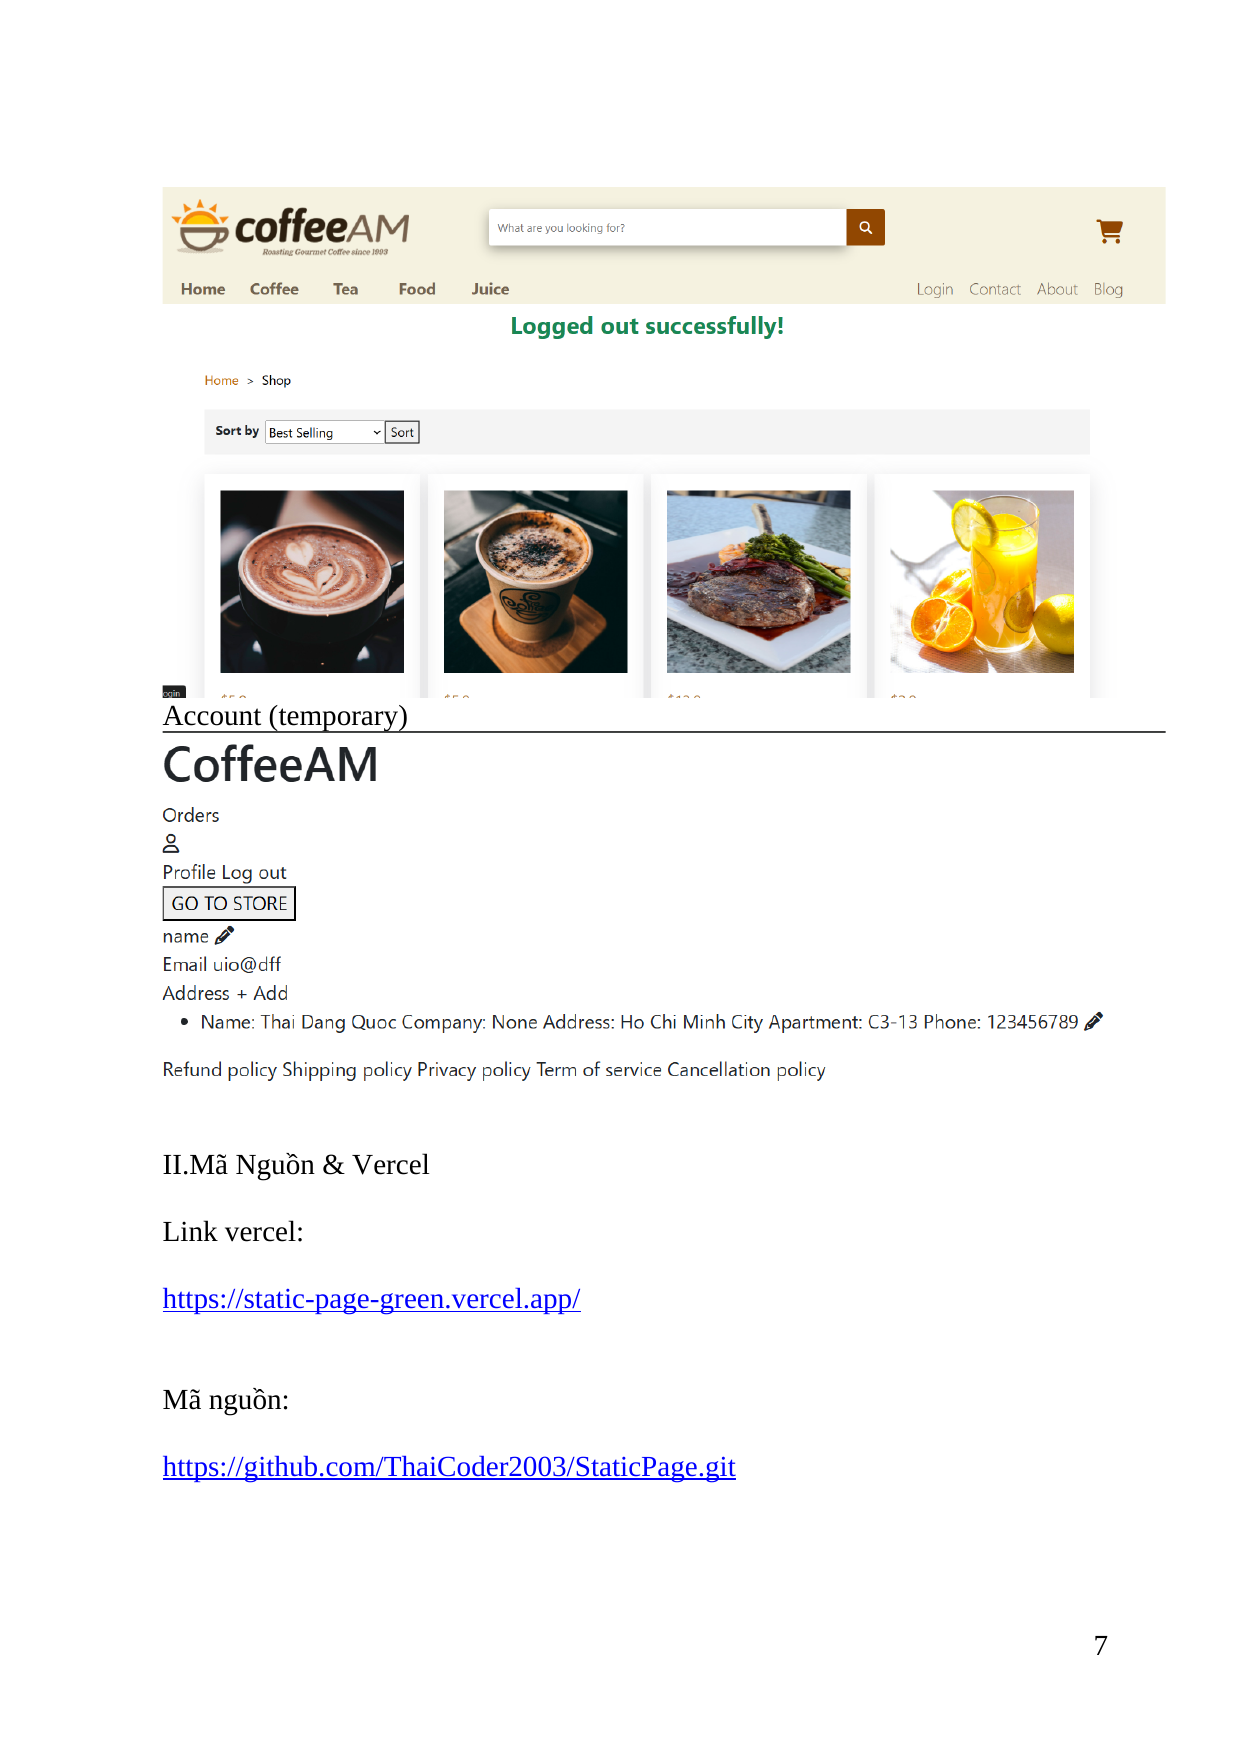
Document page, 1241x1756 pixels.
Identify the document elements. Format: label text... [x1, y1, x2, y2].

picture [162, 731, 1166, 1148]
text https://github.com/ThaiCoder2003/StaticPage.git [162, 1449, 1165, 1483]
text https://static-page-green.vercel.app/ [162, 1282, 1165, 1315]
picture [162, 187, 1166, 698]
text Link vercel: [162, 1214, 1165, 1248]
text Mã nguồn: [162, 1382, 1165, 1416]
text Account (temporary) [162, 698, 1165, 731]
text II.Mã Nguồn & Vercel [162, 1148, 1165, 1181]
